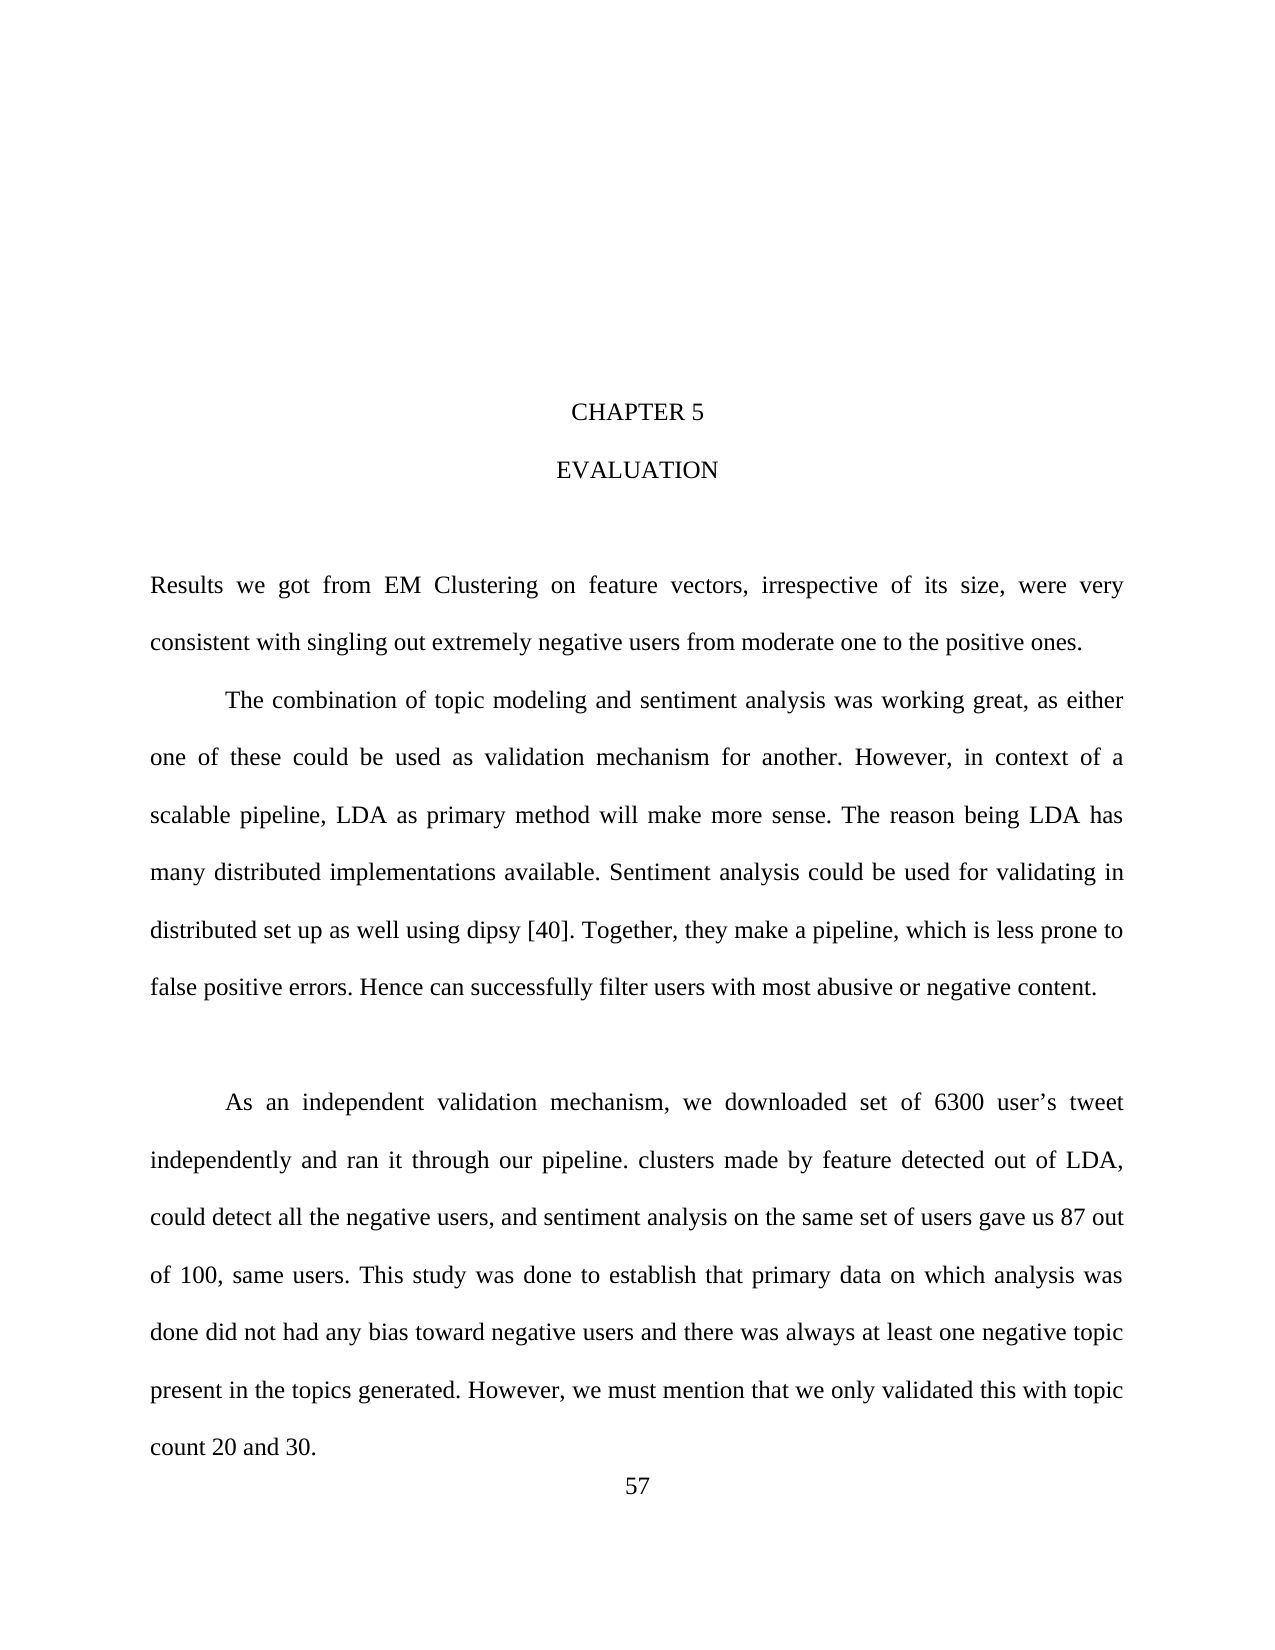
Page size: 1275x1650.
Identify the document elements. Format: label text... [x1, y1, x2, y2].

text CHAPTER 5 [150, 397, 1125, 426]
text The combination of topic modeling and sentiment analysis was working great, as either one of these could be used as validation mechanism for another. However, in context of a scalable pipeline, LDA as primary method will make more sense. The reason being LDA has many distributed implementations available. Sentiment analysis could be used for validating in distributed set up as well using dipsy [40]. Together, they make a pipeline, which is less prone to false positive errors. Hence can successfully filter users with most abusive or negative content. [150, 685, 1125, 1001]
text As an independent validation mechanism, we downloaded set of 6300 user’s tweet independently and ran it through our pipeline. clusters made by feature detected out of LDA, could detect all the negative users, and sentiment analysis on the same set of users gave us 87 out of 100, same users. This study was done to establish that primary data on which analysis was done did not had any bias toward negative users and there was always at least one negative topic present in the topics generated. However, we must mention that we only validated this with topic count 20 and 30. [150, 1087, 1125, 1461]
text EVALUATION [150, 455, 1125, 484]
text Results we got from EM Clustering on feature vectors, irrespective of its size, were very consistent with singling out extremely negative users from moderate one to the positive ones. [150, 570, 1125, 656]
